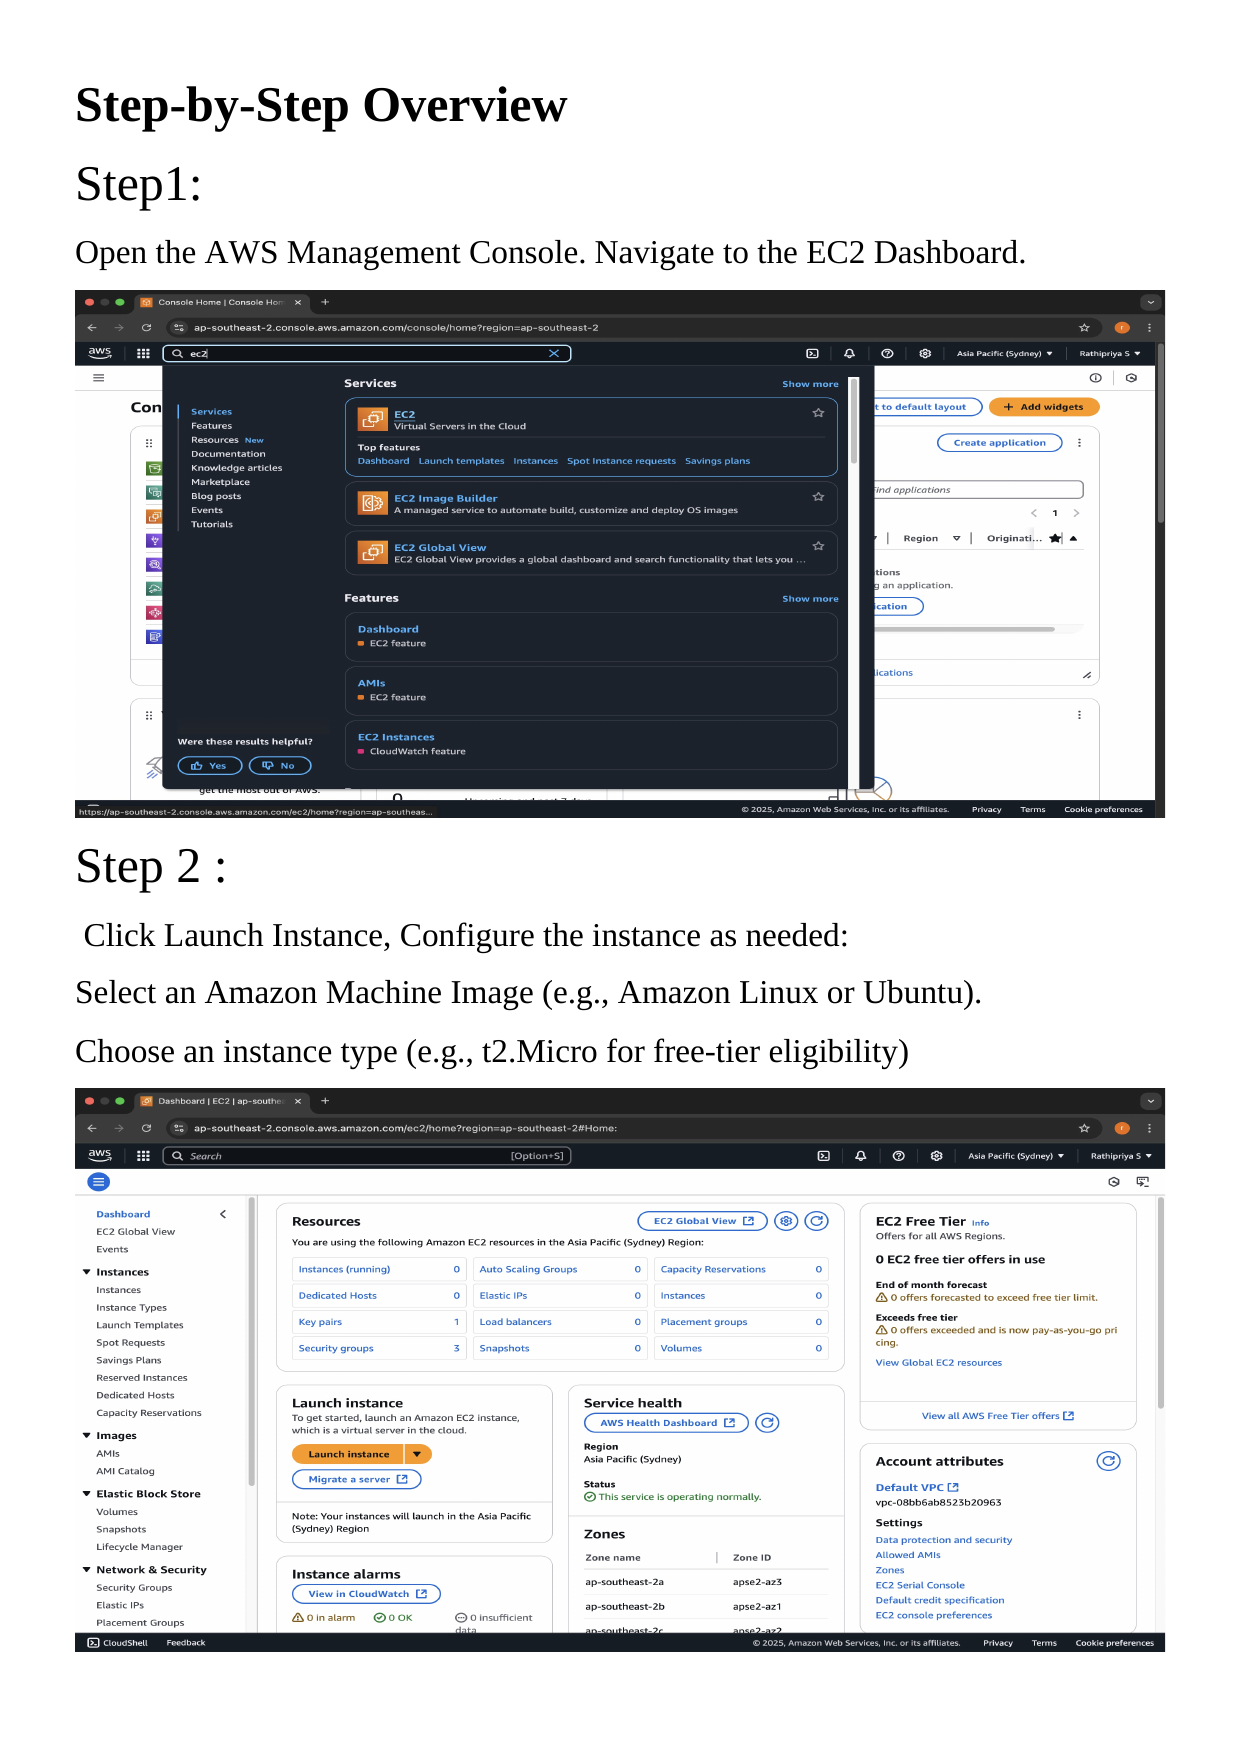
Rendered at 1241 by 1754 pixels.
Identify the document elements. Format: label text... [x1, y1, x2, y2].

picture [75, 1088, 1166, 1652]
text Click Launch Instance, Configure the instance as needed: [75, 915, 1165, 953]
text Step-by-Step Overview [75, 75, 1165, 132]
text Step1: [75, 154, 1165, 211]
text Open the AWS Management Console. Navigate to the EC2 Dashboard. [75, 232, 1165, 271]
text Step 2 : [75, 836, 1165, 893]
picture [75, 290, 1166, 818]
text Choose an instance type (e.g., t2.Micro for free-tier eligibility) [75, 1031, 1165, 1069]
text Select an Amazon Machine Image (e.g., Amazon Linux or Ubuntu). [75, 973, 1165, 1011]
